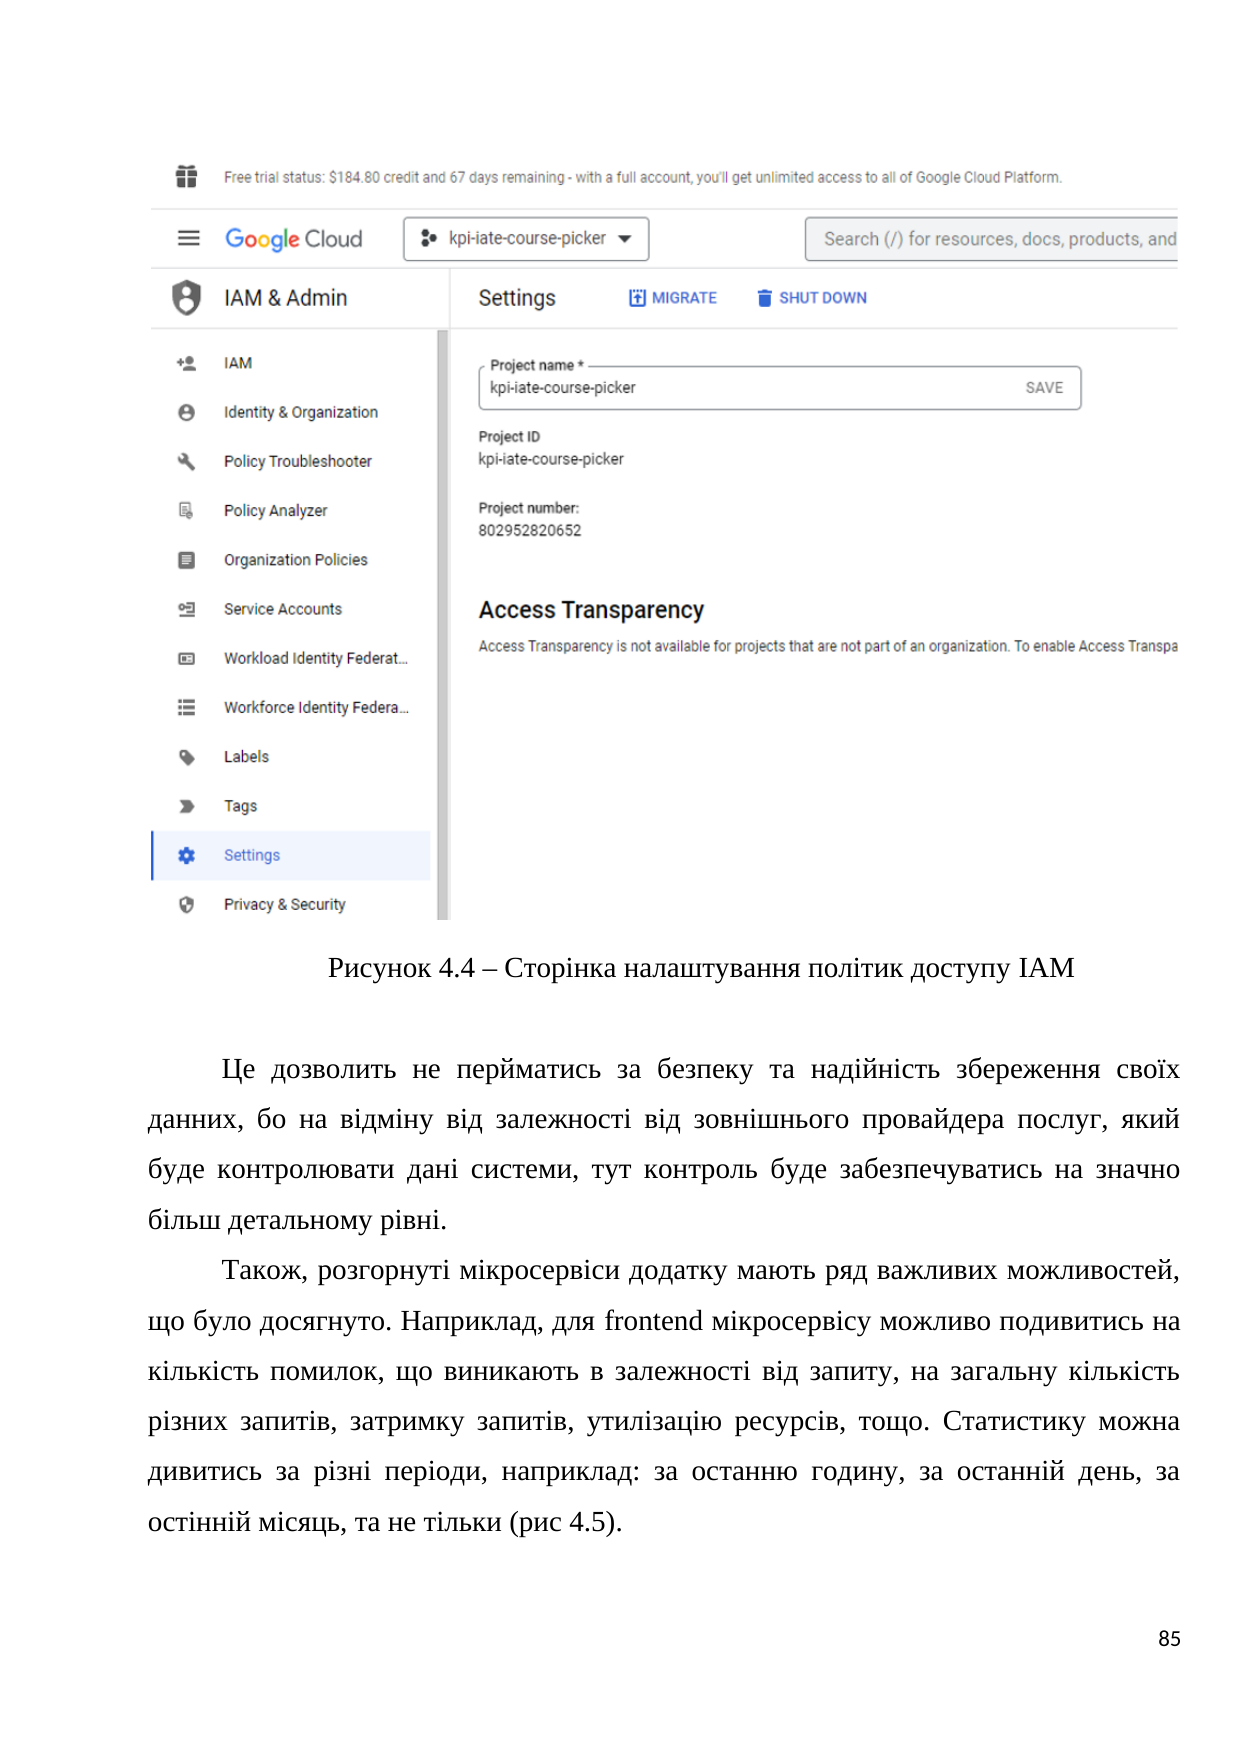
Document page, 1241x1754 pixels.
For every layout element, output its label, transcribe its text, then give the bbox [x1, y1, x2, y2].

text Рисунок 4.4 – Сторінка налаштування політик доступу IAM [148, 950, 1181, 984]
text Це дозволить не перйматись за безпеку та надійність збереження своїх данних, бо на відміну від залежності від зовнішнього провайдера послуг, який буде контролювати дані системи, тут контроль буде забезпечуватись на значно більш детальному рівні. [148, 1051, 1181, 1236]
text Також, розгорнуті мікросервіси додатку мають ряд важливих можливостей, що було досягнуто. Наприклад, для frontend мікросервісу можливо подивитись на кількість помилок, що виникають в залежності від запиту, на загальну кількість різних запитів, затримку запитів, утилізацію ресурсів, тощо. Статистику можна дивитись за різні періоди, наприклад: за останню годину, за останній день, за остінній місяць, та не тільки (рис 4.5). [148, 1252, 1181, 1537]
picture [151, 147, 1178, 920]
